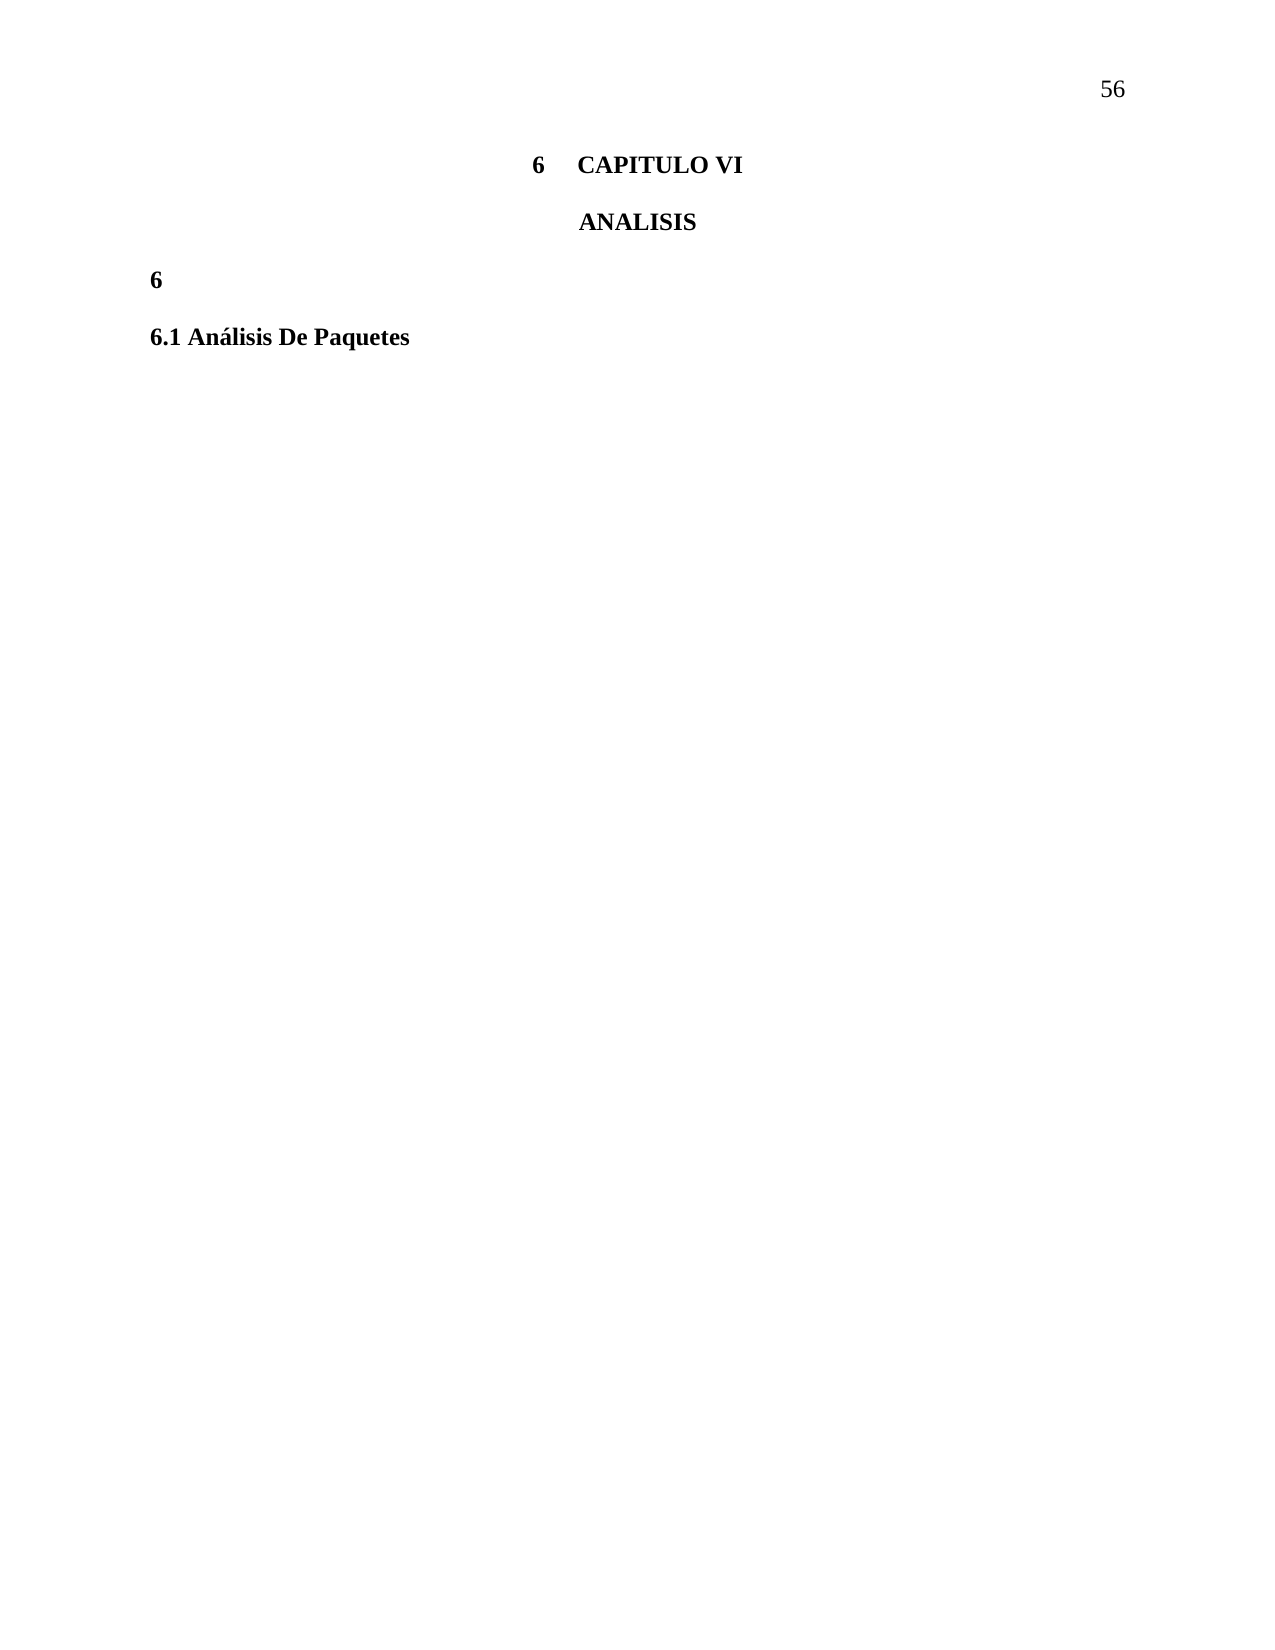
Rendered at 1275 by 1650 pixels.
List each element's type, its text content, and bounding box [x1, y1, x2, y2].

subtitle Análisis De Paquetes [150, 322, 1125, 351]
subtitle CAPITULO VI [150, 150, 1125, 179]
text ANALISIS [150, 207, 1125, 236]
